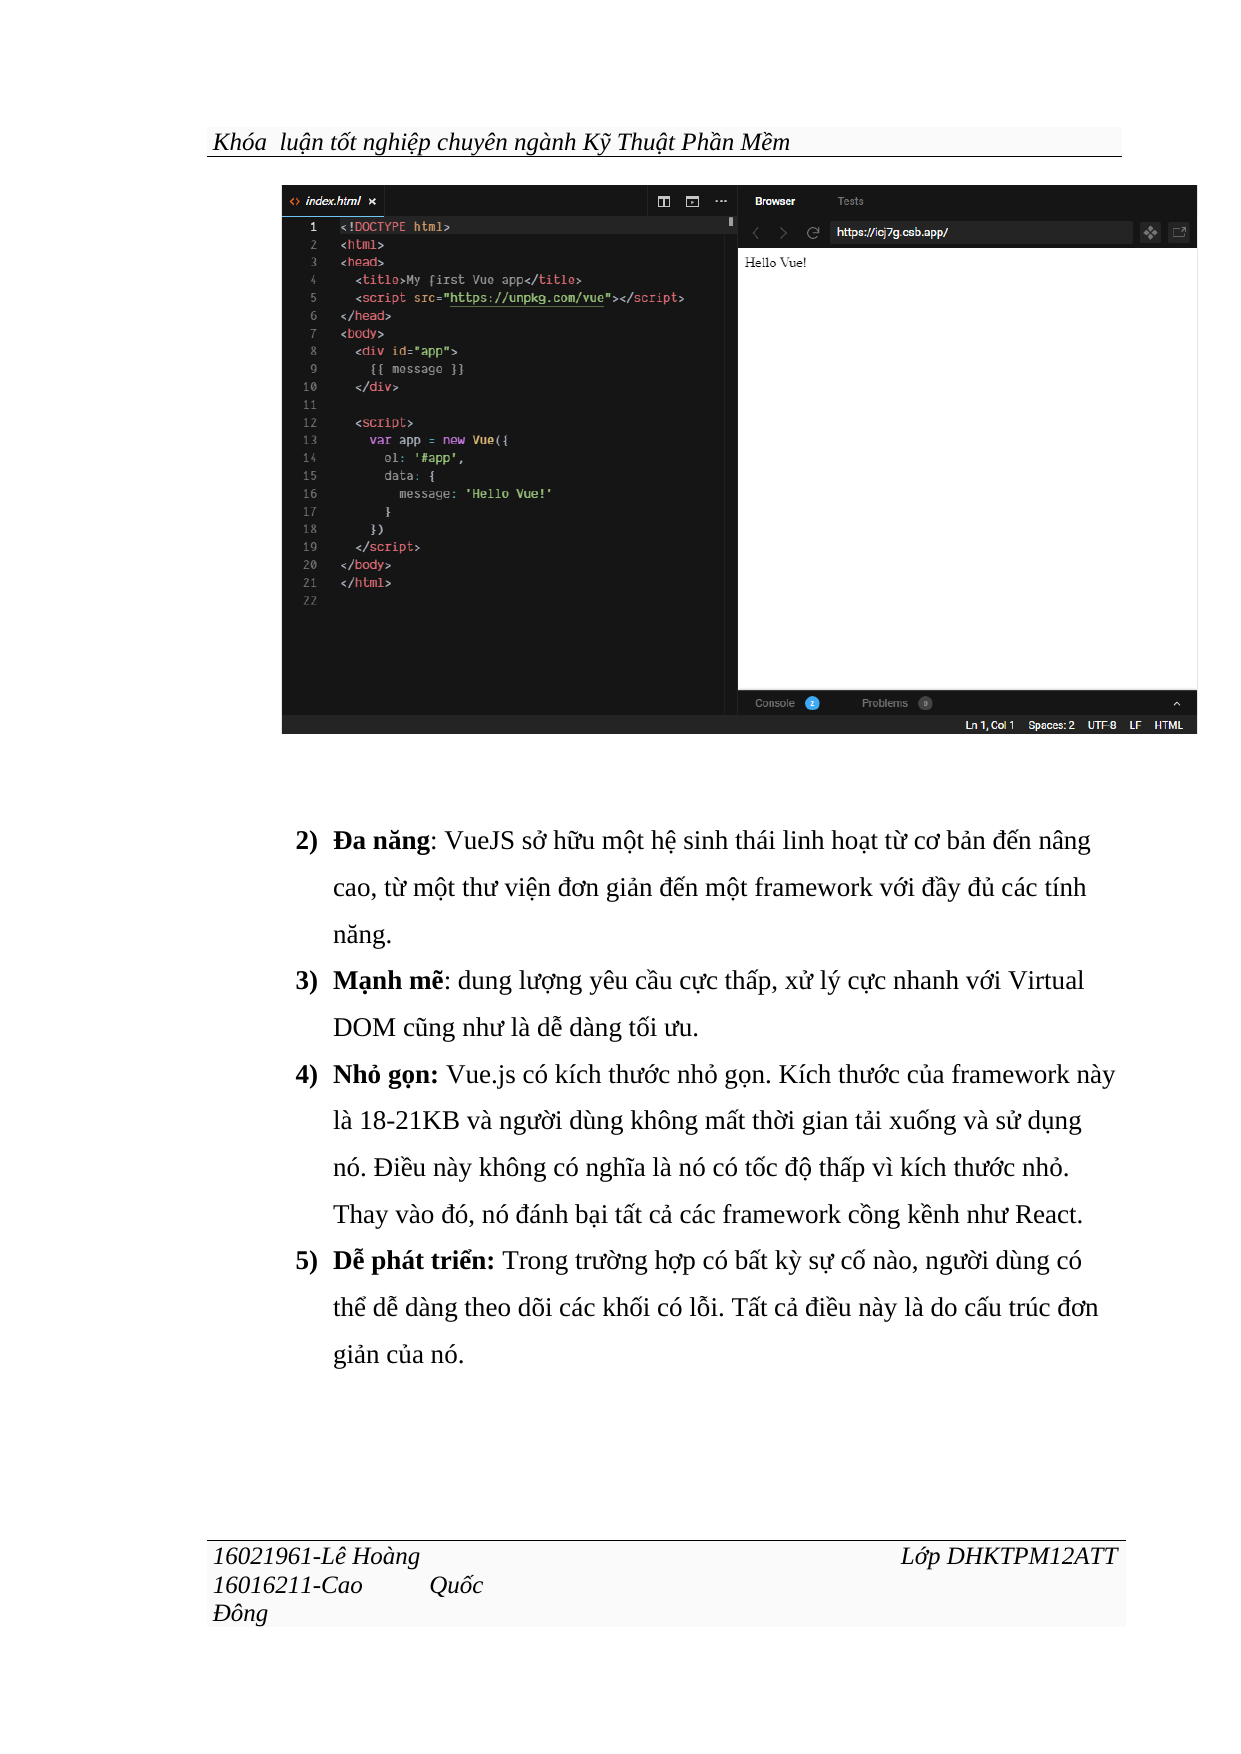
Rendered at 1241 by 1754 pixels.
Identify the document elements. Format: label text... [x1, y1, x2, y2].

list Mạnh mẽ: dung lượng yêu cầu cực thấp, xử lý cực nhanh với Virtual DOM cũng như là dễ dàng tối ưu. [295, 964, 1122, 1042]
list Đa năng: VueJS sở hữu một hệ sinh thái linh hoạt từ cơ bản đến nâng cao, từ một thư viện đơn giản đến một framework với đầy đủ các tính năng. [295, 824, 1122, 949]
list Dễ phát triển: Trong trường hợp có bất kỳ sự cố nào, người dùng có thể dễ dàng theo dõi các khối có lỗi. Tất cả điều này là do cấu trúc đơn giản của nó. [295, 1244, 1122, 1369]
picture [281, 185, 1198, 734]
list Nhỏ gọn: Vue.js có kích thước nhỏ gọn. Kích thước của framework này là 18-21KB và người dùng không mất thời gian tải xuống và sử dụng nó. Điều này không có nghĩa là nó có tốc độ thấp vì kích thước nhỏ. Thay vào đó, nó đánh bại tất cả các framework cồng kềnh như React. [295, 1058, 1122, 1229]
